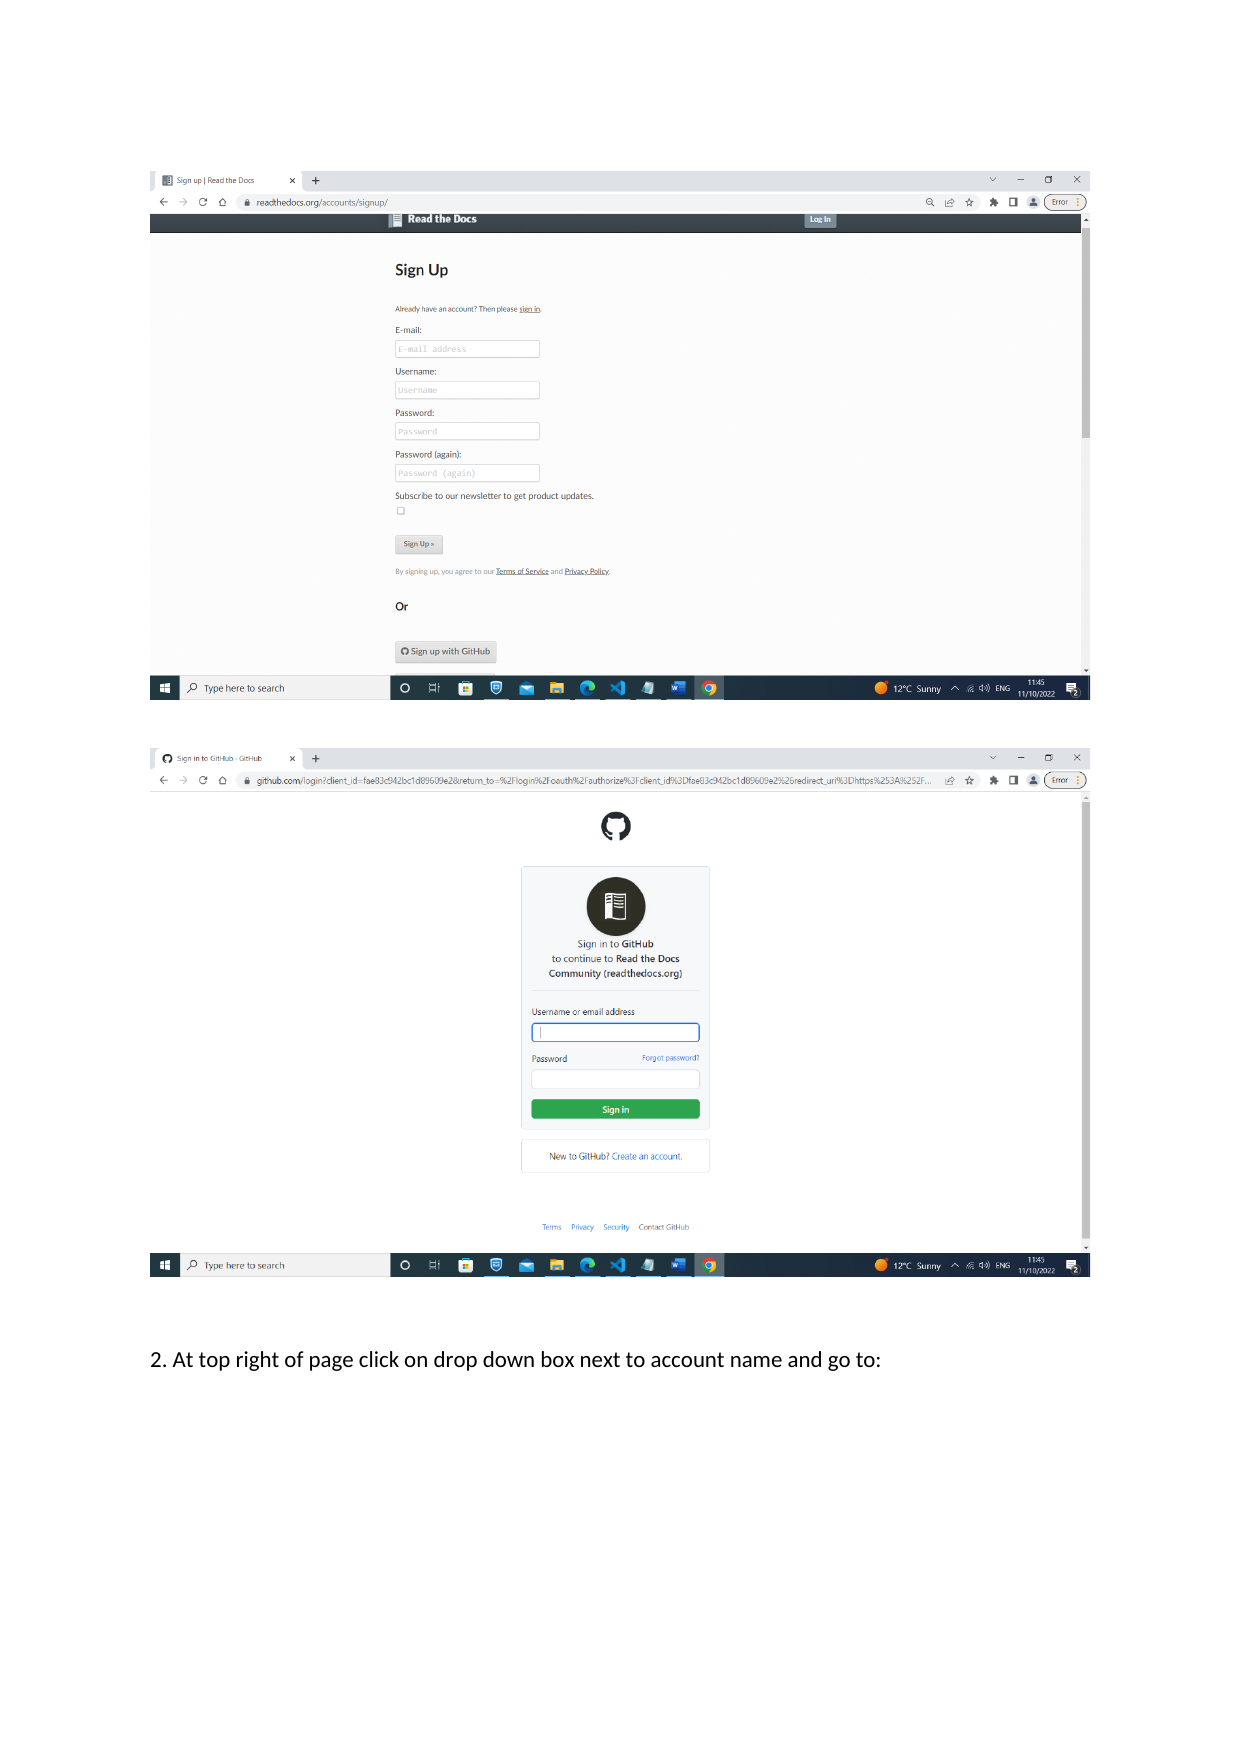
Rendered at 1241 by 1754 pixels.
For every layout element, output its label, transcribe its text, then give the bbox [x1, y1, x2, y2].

text 2. At top right of page click on drop down box next to account name and go to: [150, 1345, 1090, 1373]
picture [150, 171, 1091, 700]
picture [150, 748, 1091, 1277]
